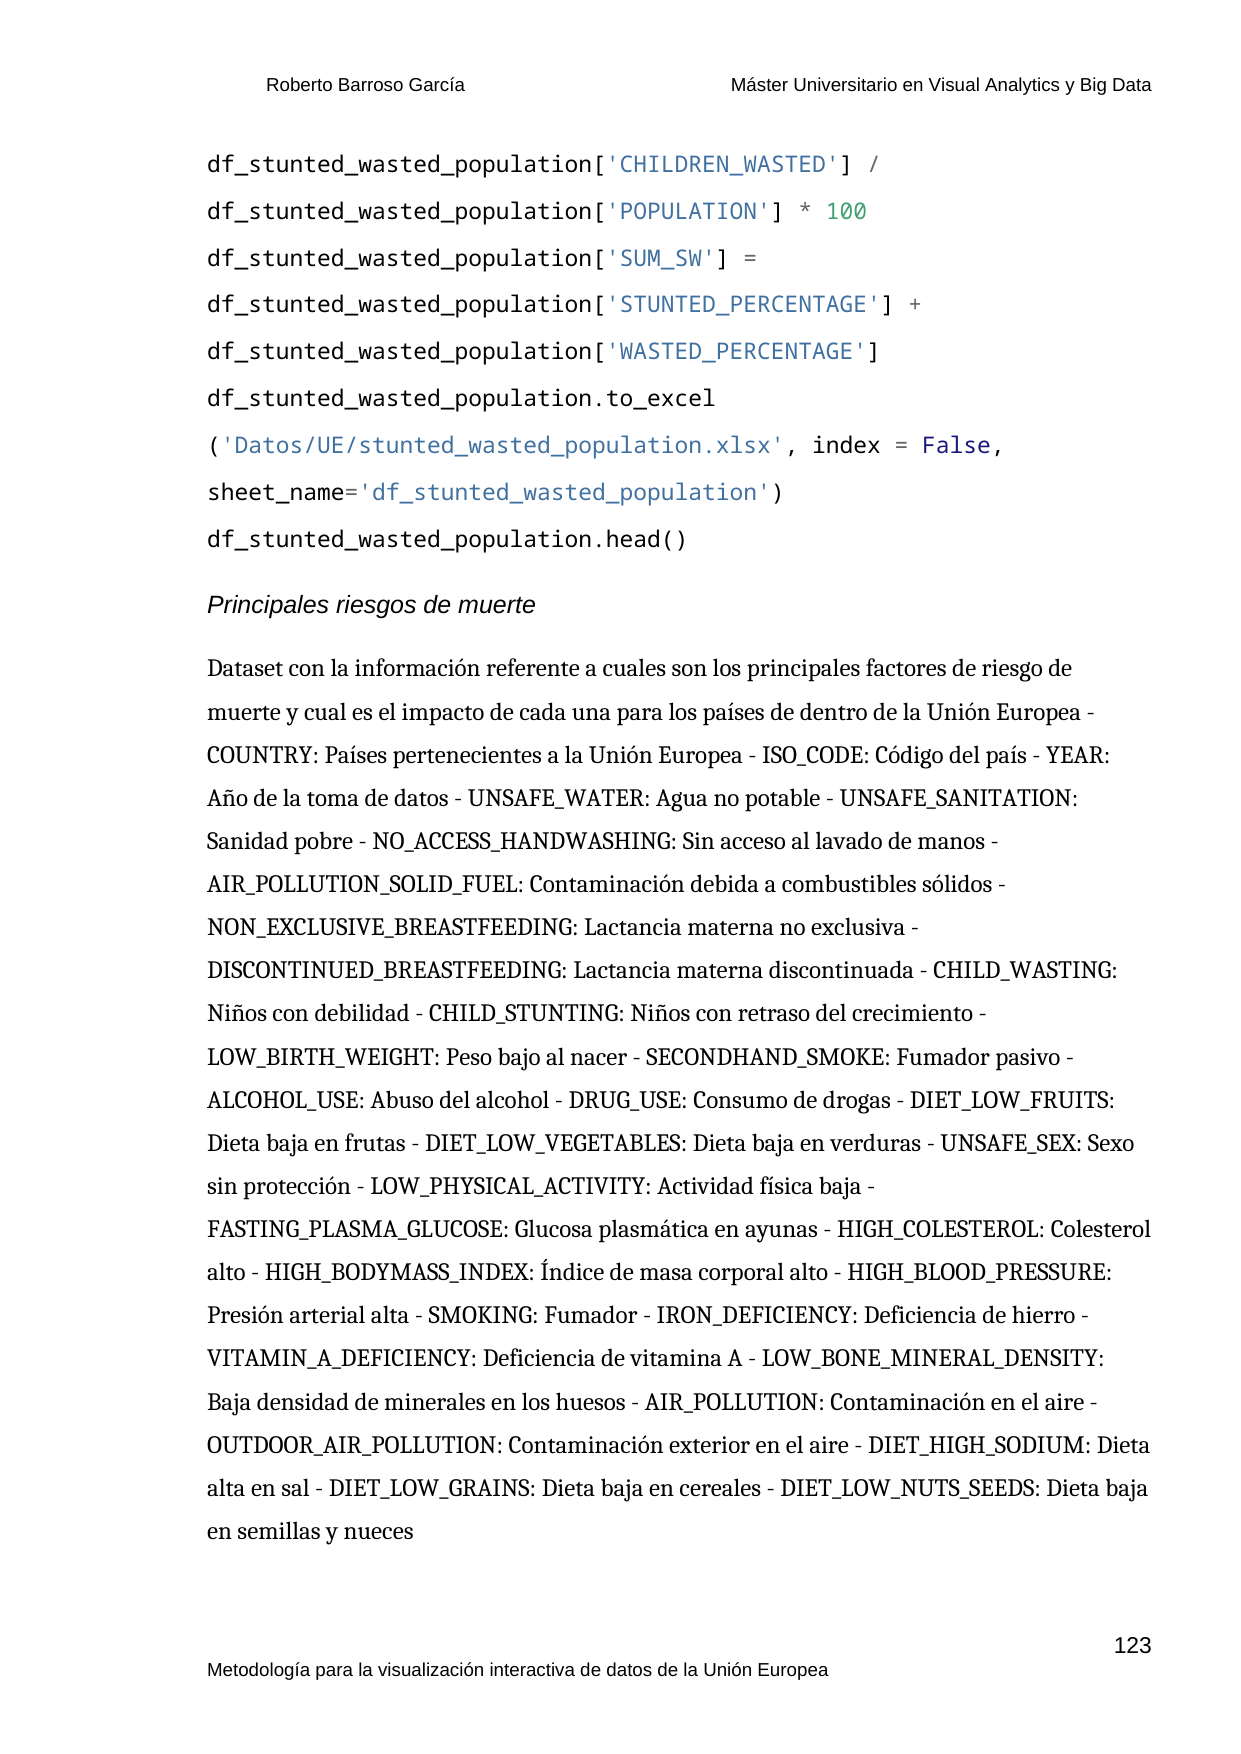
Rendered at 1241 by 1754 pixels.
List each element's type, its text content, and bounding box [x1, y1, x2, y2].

text Dataset con la información referente a cuales son los principales factores de riesgo de muerte y cual es el impacto de cada una para los países de dentro de la Unión Europea - COUNTRY: Países pertenecientes a la Unión Europea - ISO_CODE: Código del país - YEAR: Año de la toma de datos - UNSAFE_WATER: Agua no potable - UNSAFE_SANITATION: Sanidad pobre - NO_ACCESS_HANDWASHING: Sin acceso al lavado de manos - AIR_POLLUTION_SOLID_FUEL: Contaminación debida a combustibles sólidos - NON_EXCLUSIVE_BREASTFEEDING: Lactancia materna no exclusiva - DISCONTINUED_BREASTFEEDING: Lactancia materna discontinuada - CHILD_WASTING: Niños con debilidad - CHILD_STUNTING: Niños con retraso del crecimiento - LOW_BIRTH_WEIGHT: Peso bajo al nacer - SECONDHAND_SMOKE: Fumador pasivo - ALCOHOL_USE: Abuso del alcohol - DRUG_USE: Consumo de drogas - DIET_LOW_FRUITS: Dieta baja en frutas - DIET_LOW_VEGETABLES: Dieta baja en verduras - UNSAFE_SEX: Sexo sin protección - LOW_PHYSICAL_ACTIVITY: Actividad física baja - FASTING_PLASMA_GLUCOSE: Glucosa plasmática en ayunas - HIGH_COLESTEROL: Colesterol alto - HIGH_BODYMASS_INDEX: Índice de masa corporal alto - HIGH_BLOOD_PRESSURE: Presión arterial alta - SMOKING: Fumador - IRON_DEFICIENCY: Deficiencia de hierro - VITAMIN_A_DEFICIENCY: Deficiencia de vitamina A - LOW_BONE_MINERAL_DENSITY: Baja densidad de minerales en los huesos - AIR_POLLUTION: Contaminación en el aire - OUTDOOR_AIR_POLLUTION: Contaminación exterior en el aire - DIET_HIGH_SODIUM: Dieta alta en sal - DIET_LOW_GRAINS: Dieta baja en cereales - DIET_LOW_NUTS_SEEDS: Dieta baja en semillas y nueces [207, 654, 1152, 1546]
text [207, 148, 1152, 554]
text Principales riesgos de muerte [207, 590, 1152, 619]
